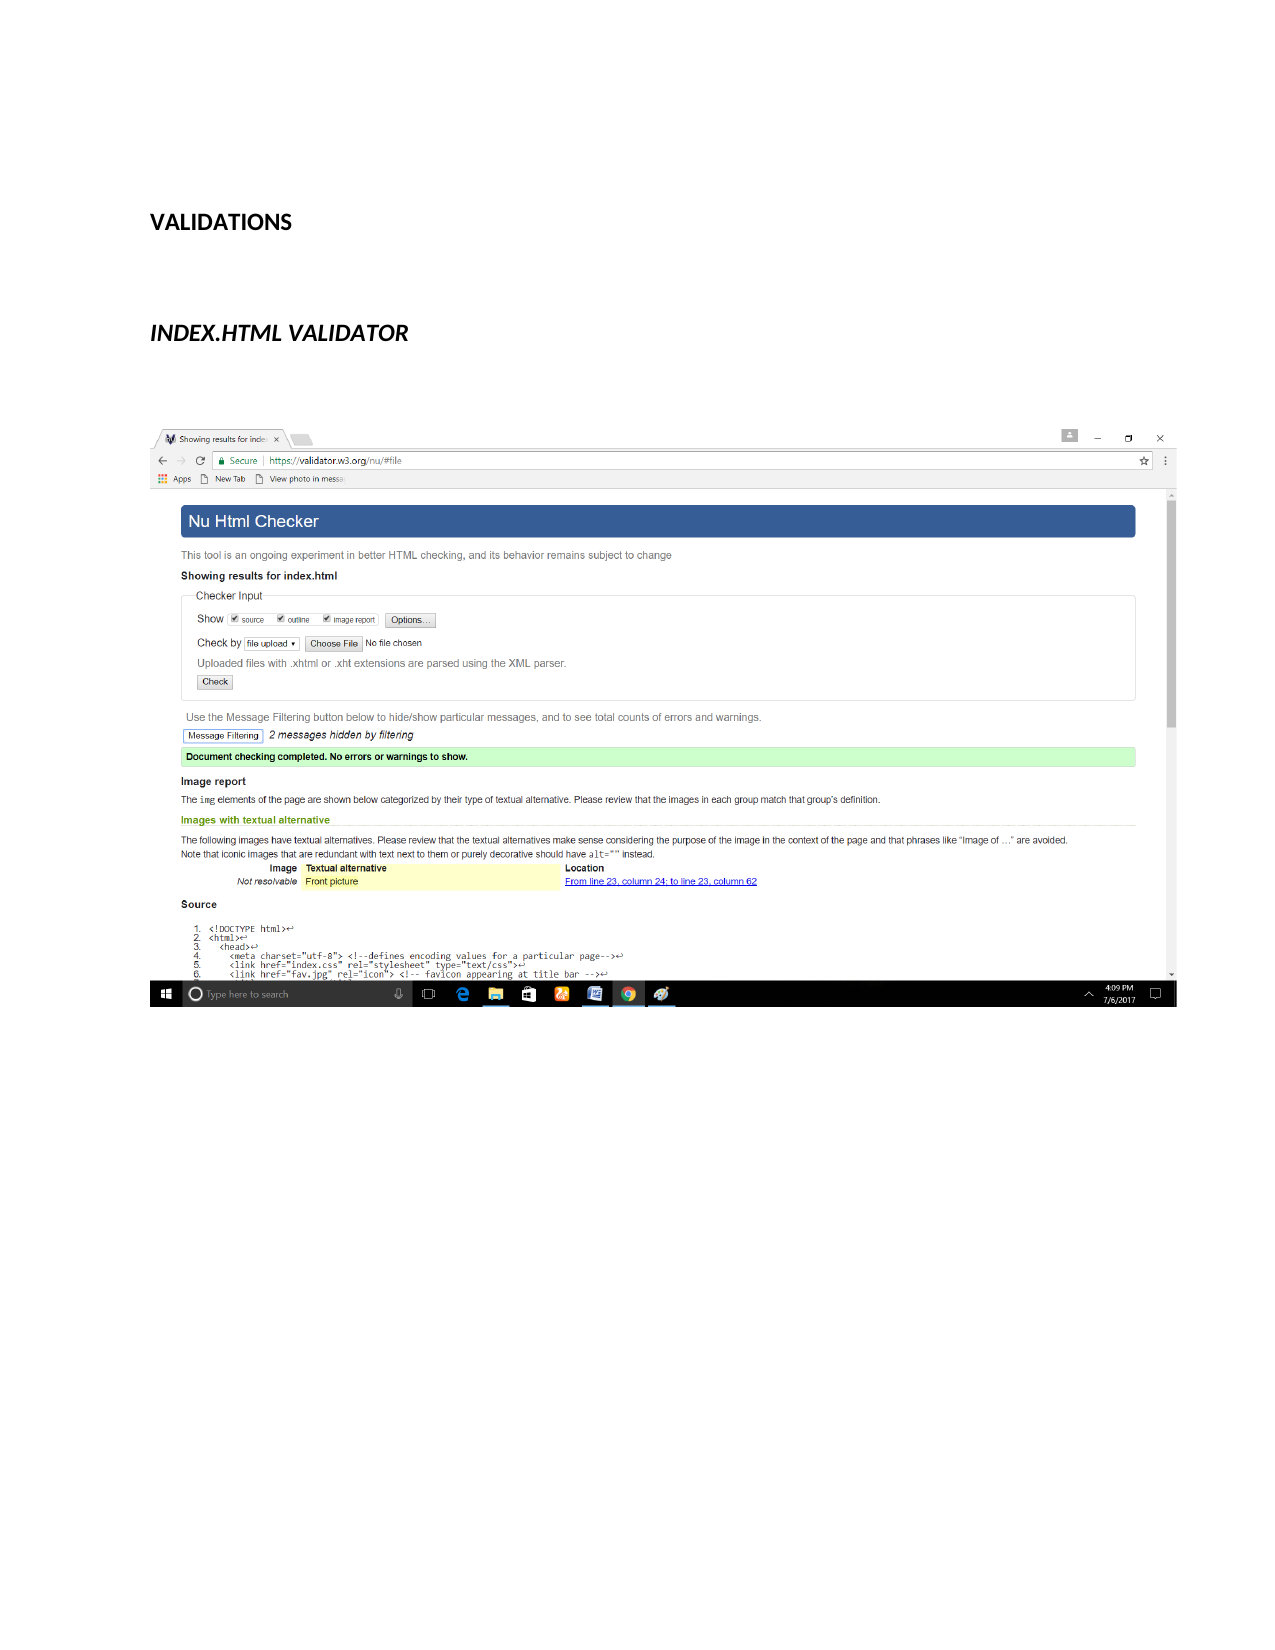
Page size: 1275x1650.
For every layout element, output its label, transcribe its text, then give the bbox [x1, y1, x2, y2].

picture [150, 429, 1177, 1007]
text INDEX.HTML VALIDATOR [150, 317, 1125, 348]
text VALIDATIONS [150, 206, 1125, 236]
